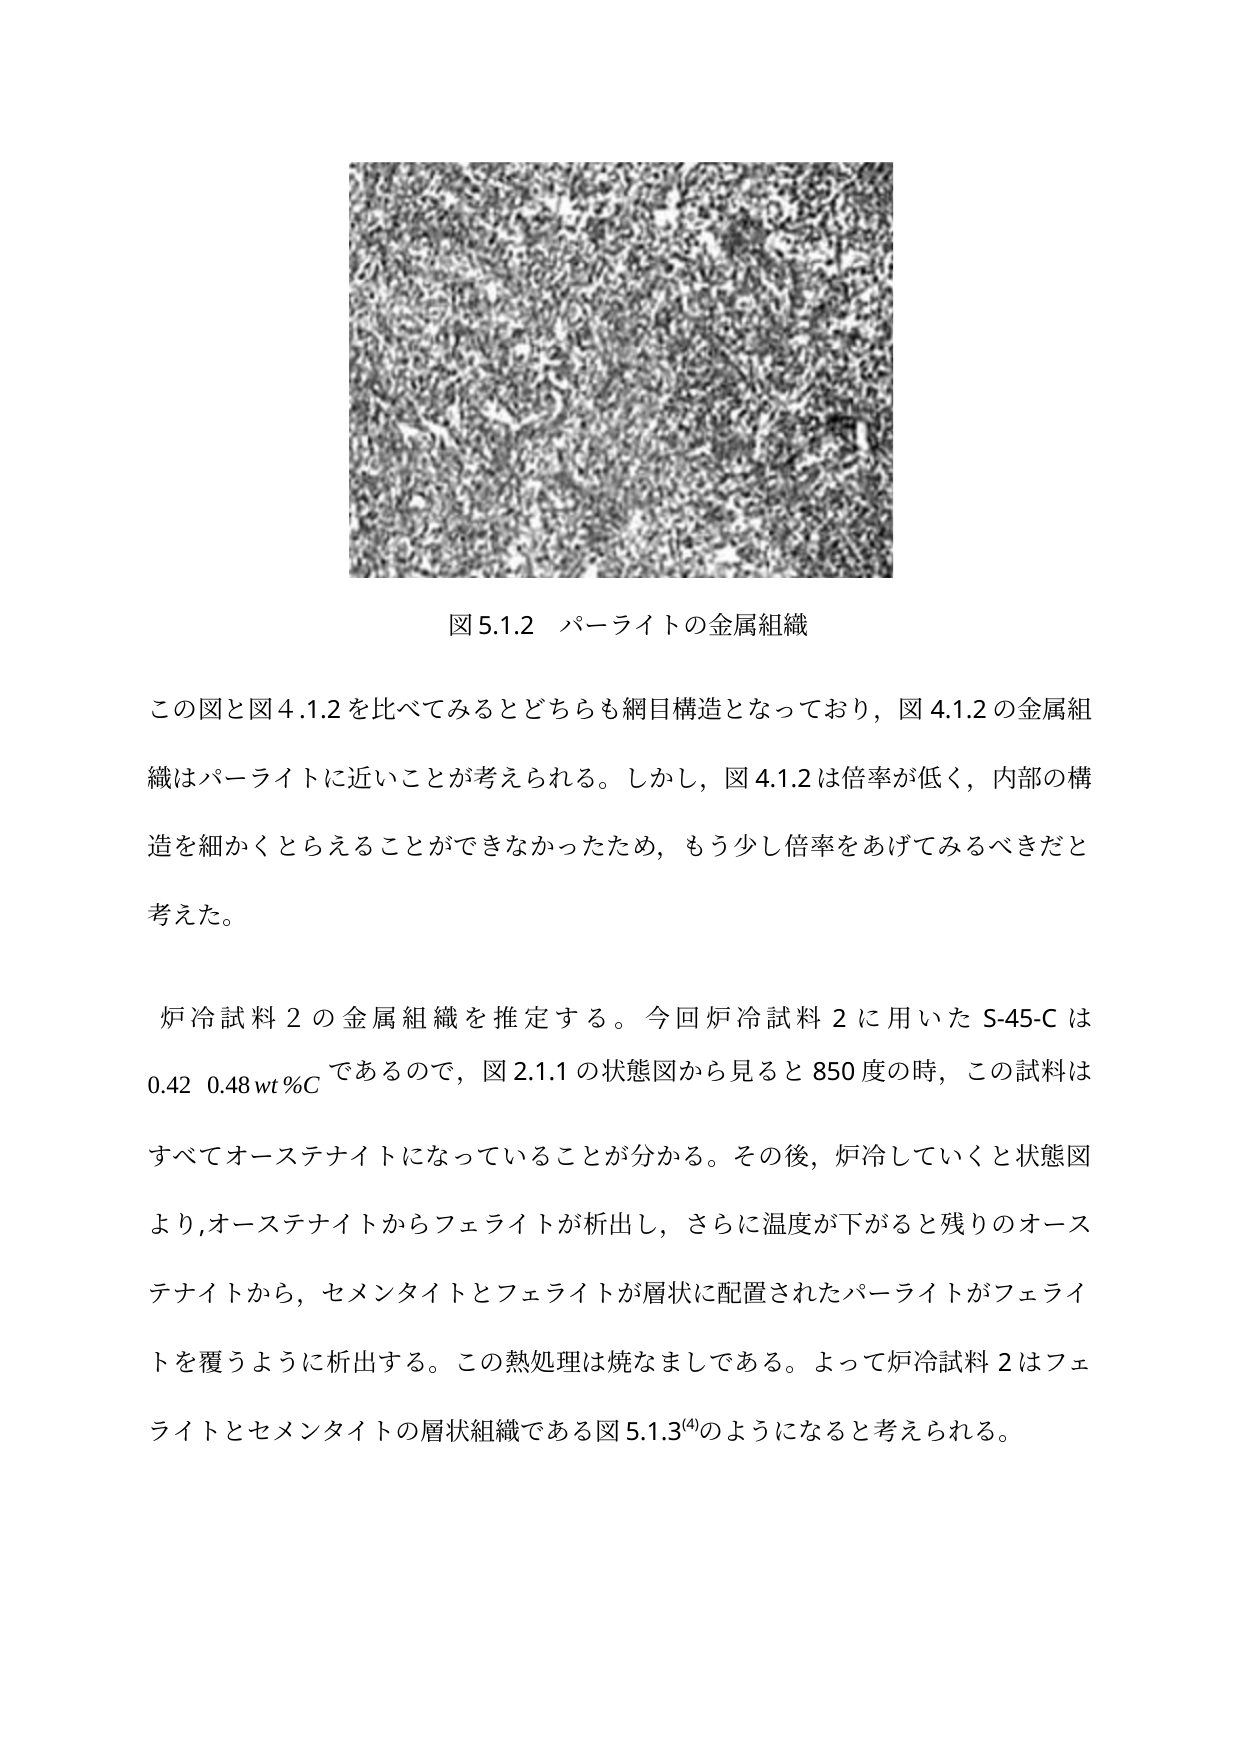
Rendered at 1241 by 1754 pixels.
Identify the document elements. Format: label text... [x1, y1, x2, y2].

text この図と図４.1.2を比べてみるとどちらも網目構造となっており，図4.1.2の金属組織はパーライトに近いことが考えられる。しかし，図4.1.2は倍率が低く，内部の構造を細かくとらえることができなかったため，もう少し倍率をあげてみるべきだと考えた。 [148, 673, 1092, 948]
text 炉冷試料２の金属組織を推定する。今回炉冷試料2に用いたS-45-Cは であるので，図2.1.1の状態図から見ると850度の時，この試料はすべてオーステナイトになっていることが分かる。その後，炉冷していくと状態図より,オーステナイトからフェライトが析出し，さらに温度が下がると残りのオーステナイトから，セメンタイトとフェライトが層状に配置されたパーライトがフェライトを覆うように析出する。この熱処理は焼なましである。よって炉冷試料2はフェライトとセメンタイトの層状組織である図5.1.3(4)のようになると考えられる。 [148, 982, 1092, 1464]
picture [347, 157, 894, 578]
